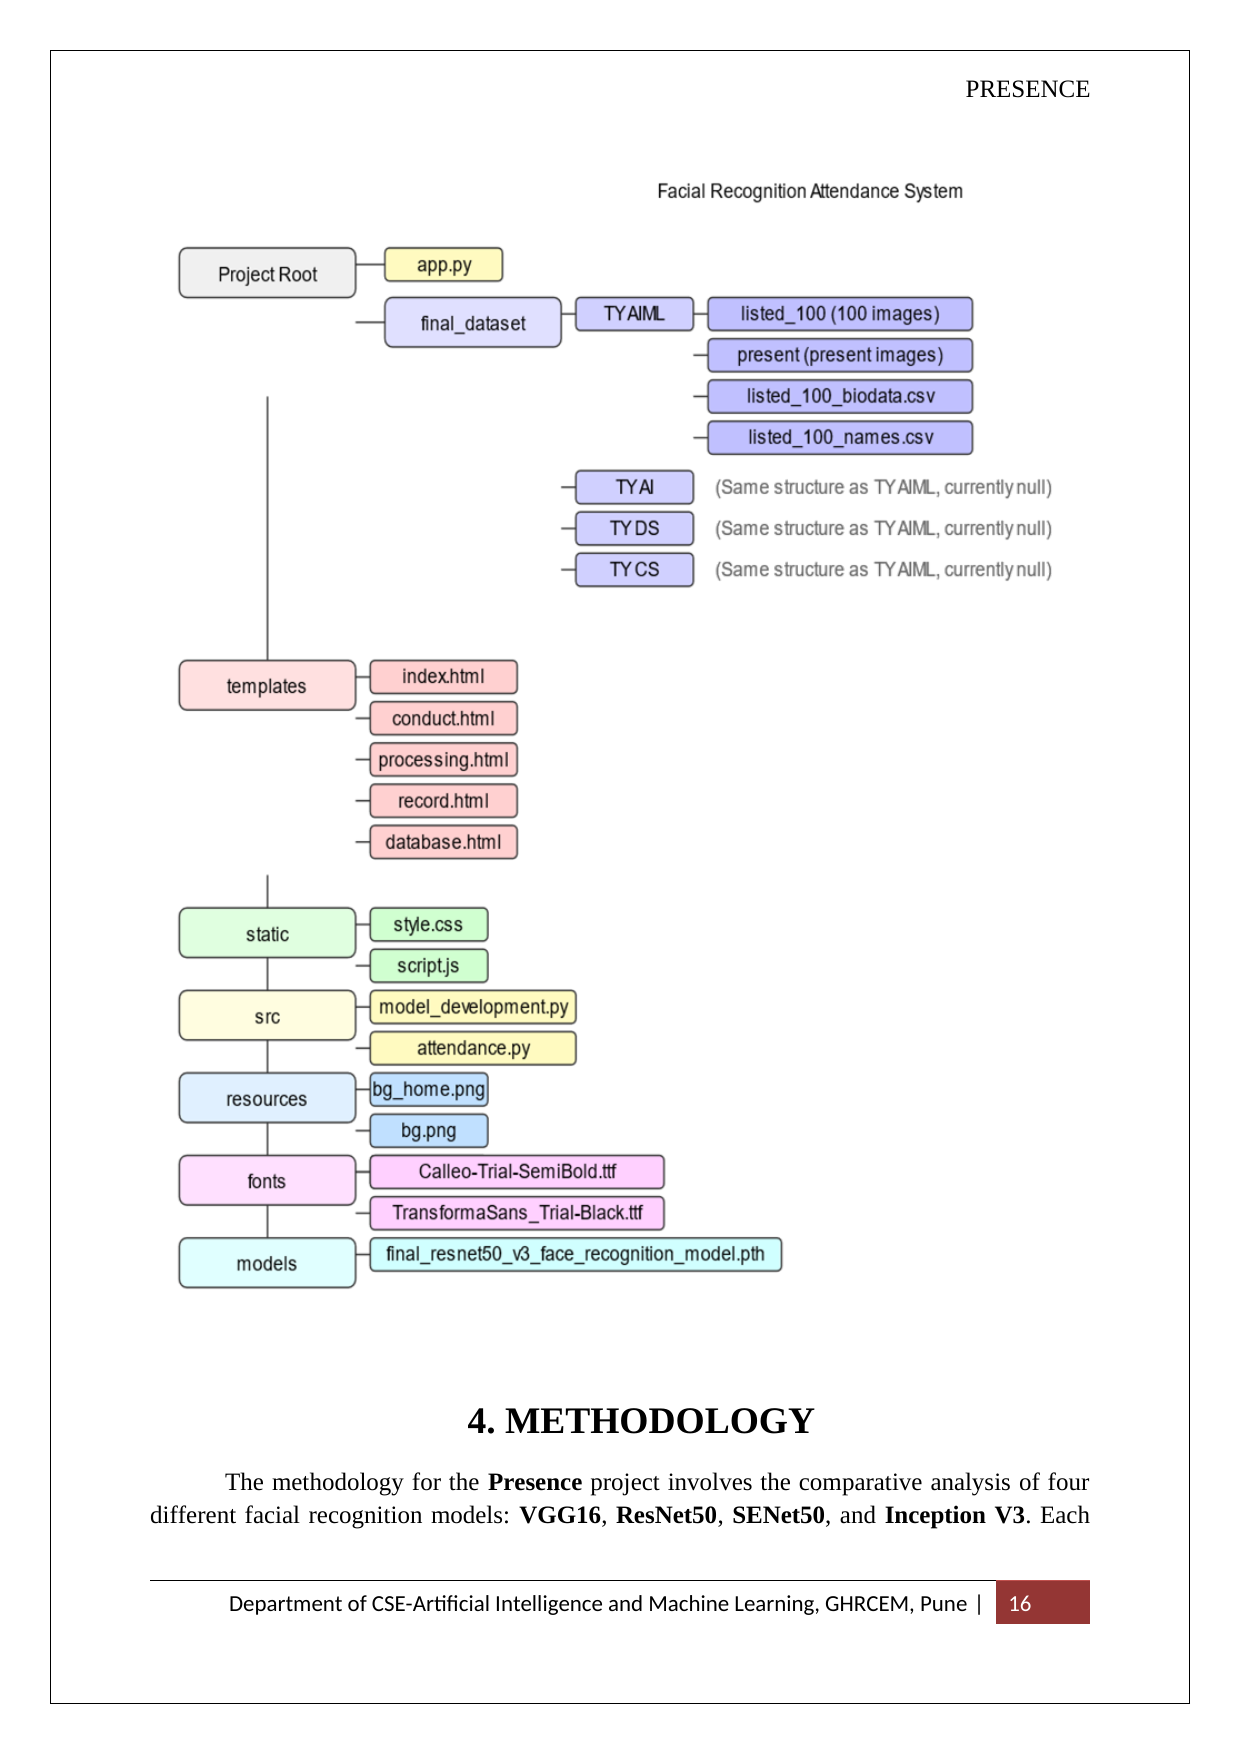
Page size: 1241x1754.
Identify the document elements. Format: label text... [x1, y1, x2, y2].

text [150, 1467, 1090, 1529]
list METHODOLOGY [187, 1399, 1095, 1442]
picture [150, 150, 1059, 1304]
